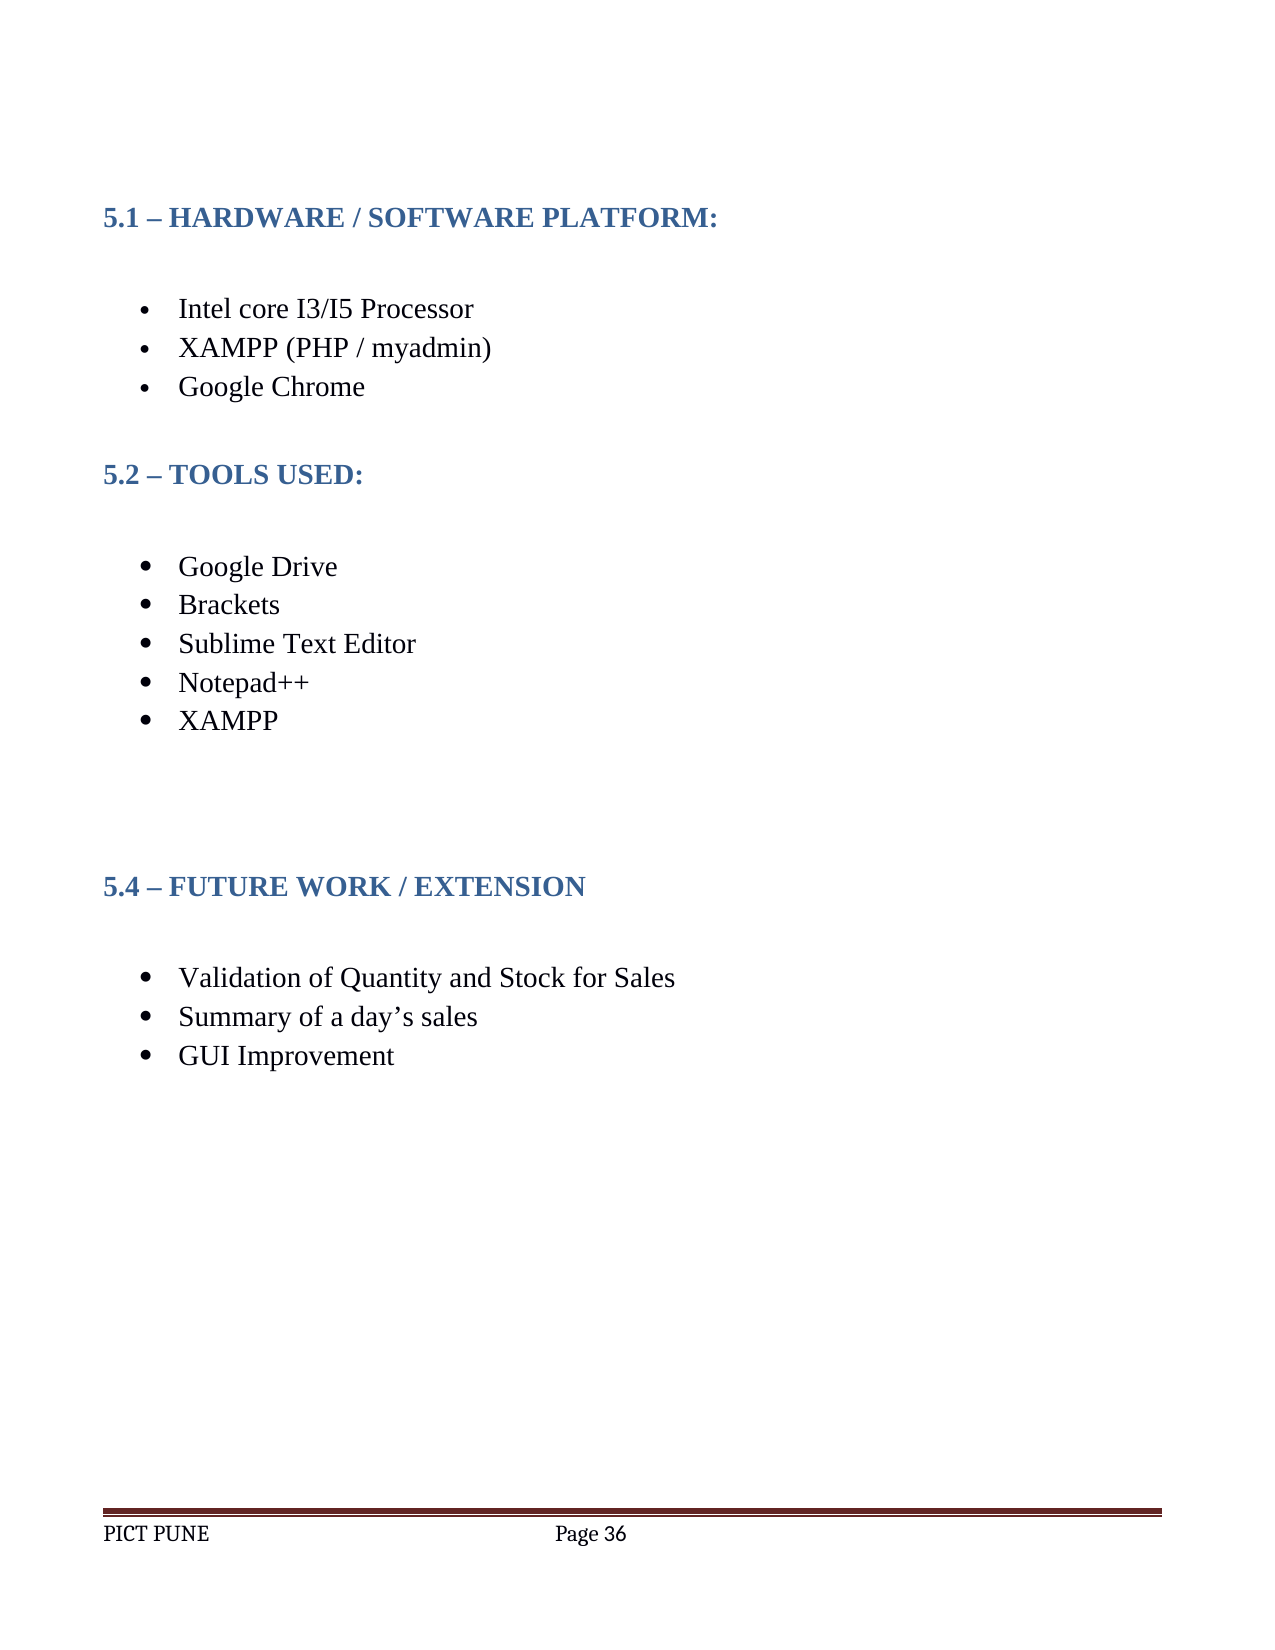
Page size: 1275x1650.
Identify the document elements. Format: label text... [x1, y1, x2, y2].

list Validation of Quantity and Stock for Sales [141, 961, 1162, 994]
list Google Drive [141, 549, 1162, 582]
list Intel core I3/I5 Processor [141, 292, 1162, 325]
subtitle 5.4 – FUTURE WORK / EXTENSION [103, 869, 1162, 903]
list GUI Improvement [141, 1038, 1162, 1072]
list XAMPP (PHP / myadmin) [141, 330, 1162, 364]
list Brackets [141, 587, 1162, 621]
list Notepad++ [141, 665, 1162, 698]
list Summary of a day’s sales [141, 999, 1162, 1033]
subtitle 5.2 – TOOLS USED: [103, 457, 1162, 491]
list XAMPP [141, 703, 1162, 737]
list Sublime Text Editor [141, 626, 1162, 660]
subtitle 5.1 – HARDWARE / SOFTWARE PLATFORM: [103, 200, 1162, 233]
list Google Chrome [141, 369, 1162, 402]
